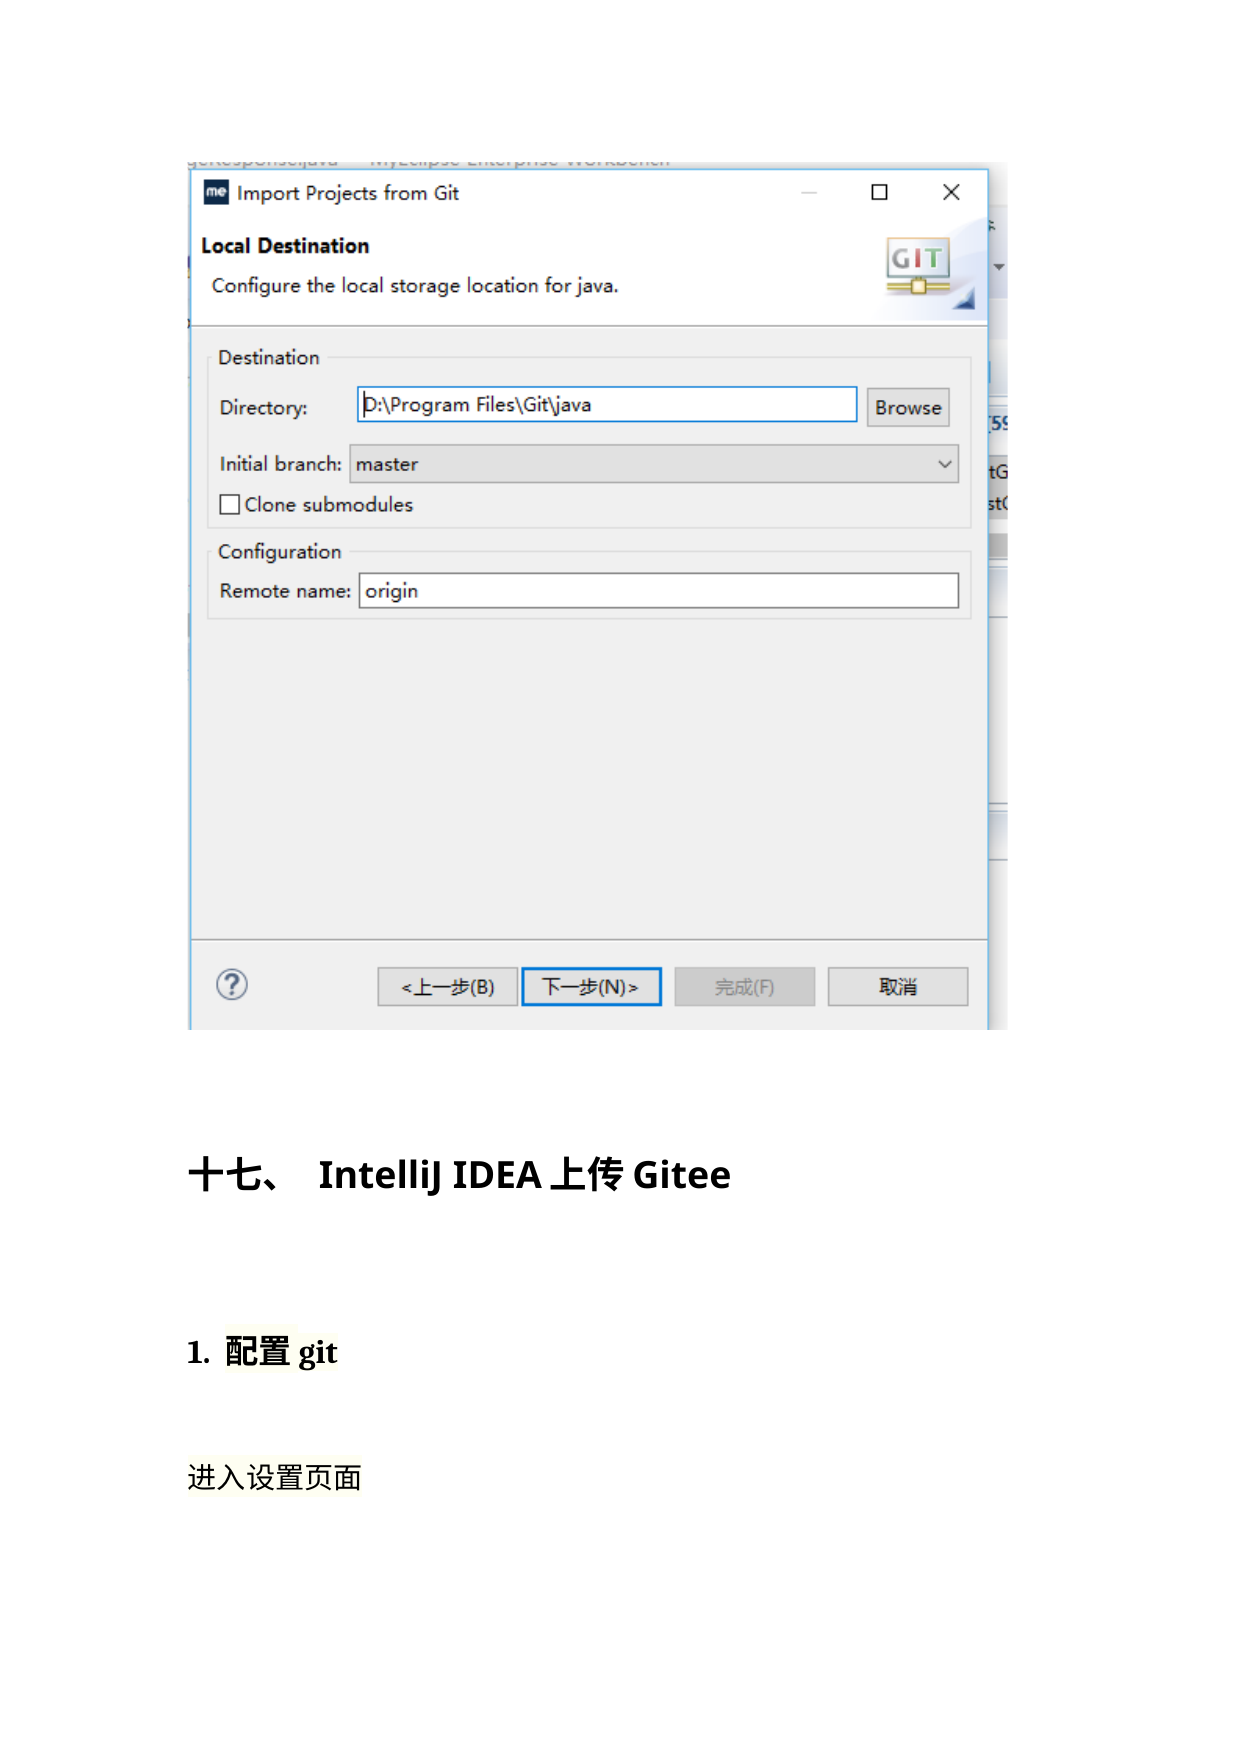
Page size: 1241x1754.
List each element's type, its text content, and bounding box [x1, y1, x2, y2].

text 进入设置页面 [187, 1443, 1053, 1508]
picture [187, 162, 1008, 1030]
subtitle 配置git [187, 1316, 1053, 1381]
subtitle IntelliJ IDEA上传Gitee [187, 1140, 1053, 1205]
